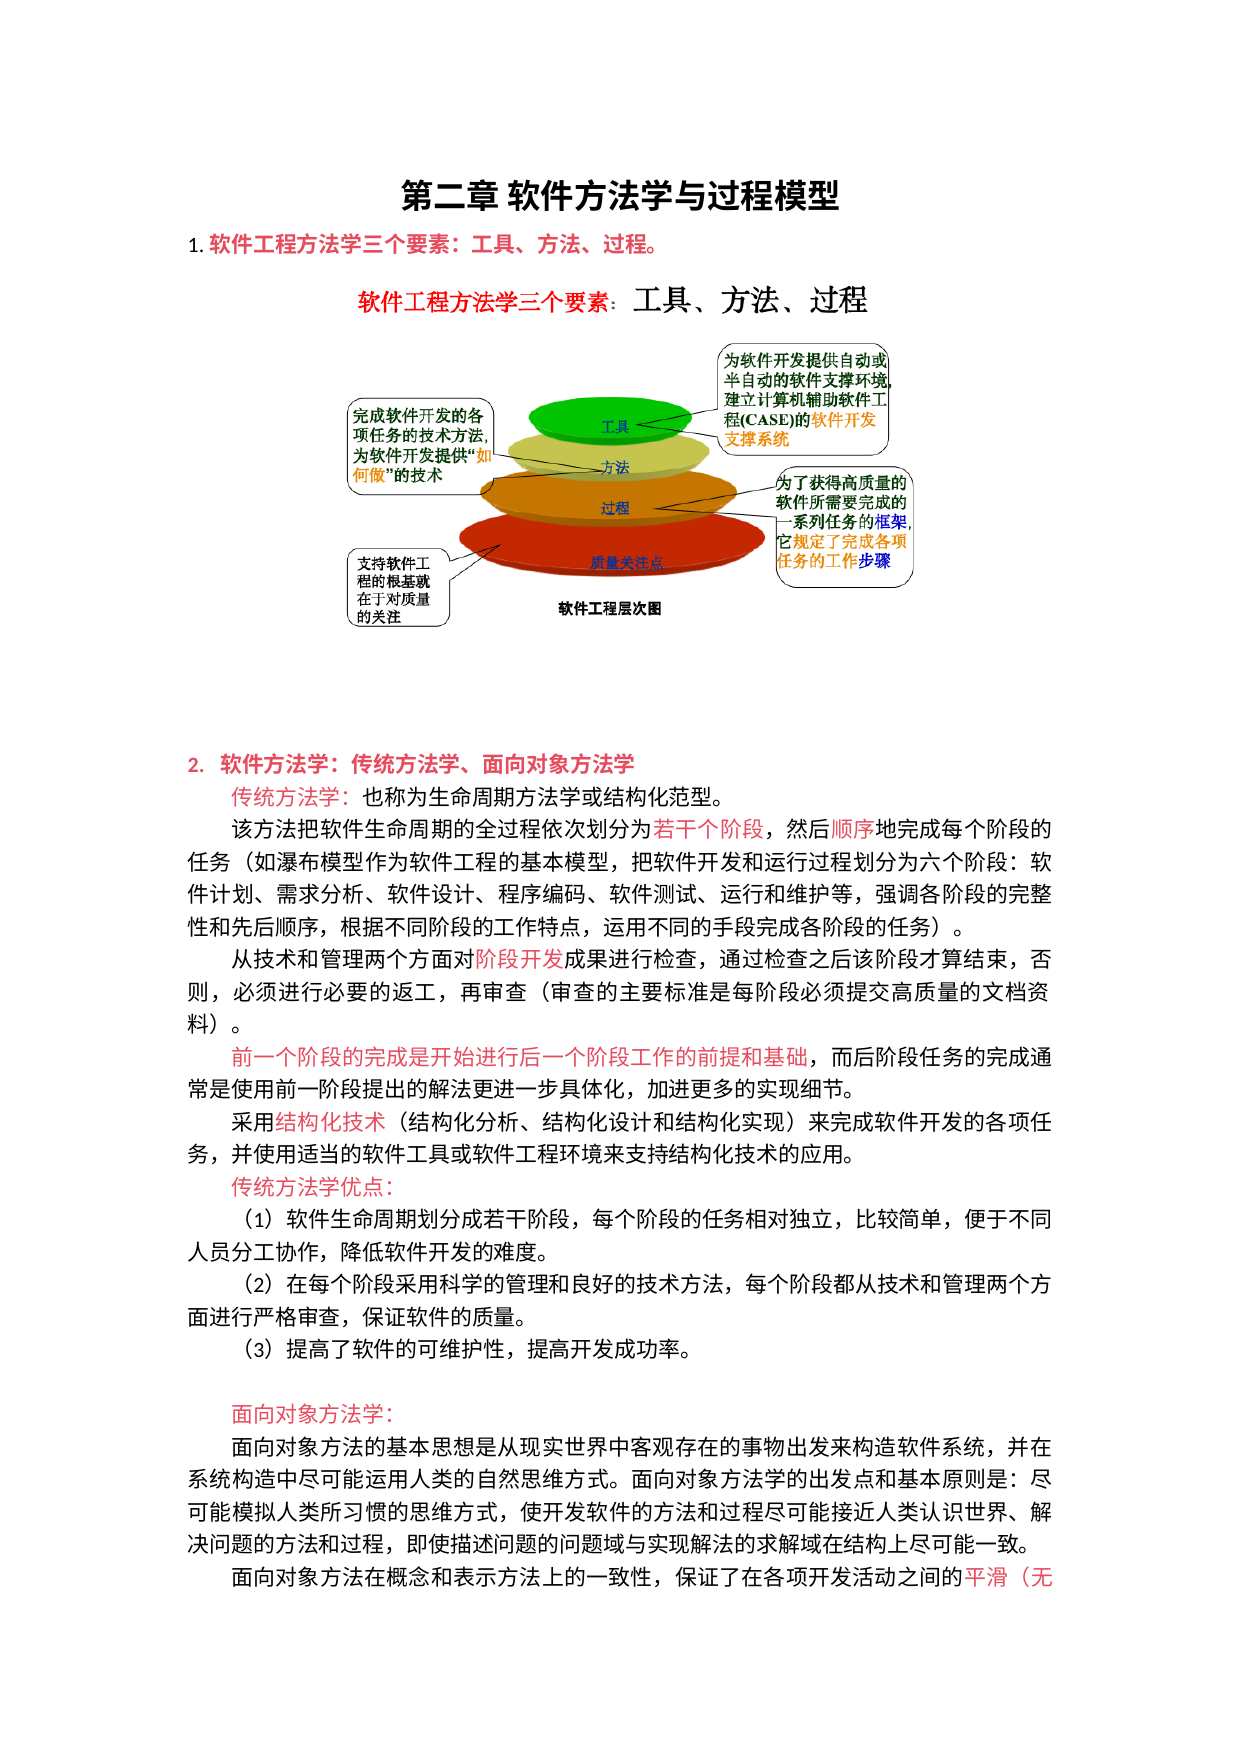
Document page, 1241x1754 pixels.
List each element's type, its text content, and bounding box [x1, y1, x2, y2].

picture [326, 259, 914, 700]
list 面向对象方法的基本思想是从现实世界中客观存在的事物出发来构造软件系统，并在系统构造中尽可能运用人类的自然思维方式。面向对象方法学的出发点和基本原则是：尽可能模拟人类所习惯的思维方式，使开发软件的方法和过程尽可能接近人类认识世界、解决问题的方法和过程，即使描述问题的问题域与实现解法的求解域在结构上尽可能一致。 [187, 1429, 1053, 1559]
list 采用结构化技术（结构化分析、结构化设计和结构化实现）来完成软件开发的各项任务，并使用适当的软件工具或软件工程环境来支持结构化技术的应用。 [187, 1104, 1053, 1169]
list 传统方法学：也称为生命周期方法学或结构化范型。 [187, 779, 1053, 812]
list 从技术和管理两个方面对阶段开发成果进行检查，通过检查之后该阶段才算结束，否则，必须进行必要的返工，再审查（审查的主要标准是每阶段必须提交高质量的文档资料）。 [187, 942, 1053, 1039]
list 软件方法学：传统方法学、面向对象方法学 [187, 747, 1053, 779]
list （1）软件生命周期划分成若干阶段，每个阶段的任务相对独立，比较简单，便于不同人员分工协作，降低软件开发的难度。 [187, 1202, 1053, 1267]
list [187, 1559, 1053, 1592]
list （3）提高了软件的可维护性，提高开发成功率。 [187, 1332, 1053, 1364]
list （2）在每个阶段采用科学的管理和良好的技术方法，每个阶段都从技术和管理两个方面进行严格审查，保证软件的质量。 [187, 1267, 1053, 1332]
list 1. 软件工程方法学三个要素：工具、方法、过程。 [187, 227, 1053, 259]
list 传统方法学优点： [187, 1169, 1053, 1202]
text 第二章 软件方法学与过程模型 [187, 162, 1053, 227]
list 该方法把软件生命周期的全过程依次划分为若干个阶段，然后顺序地完成每个阶段的任务（如瀑布模型作为软件工程的基本模型，把软件开发和运行过程划分为六个阶段：软件计划、需求分析、软件设计、程序编码、软件测试、运行和维护等，强调各阶段的完整性和先后顺序，根据不同阶段的工作特点，运用不同的手段完成各阶段的任务）。 [187, 812, 1053, 942]
list 前一个阶段的完成是开始进行后一个阶段工作的前提和基础，而后阶段任务的完成通常是使用前一阶段提出的解法更进一步具体化，加进更多的实现细节。 [187, 1039, 1053, 1104]
list 面向对象方法学： [187, 1397, 1053, 1429]
